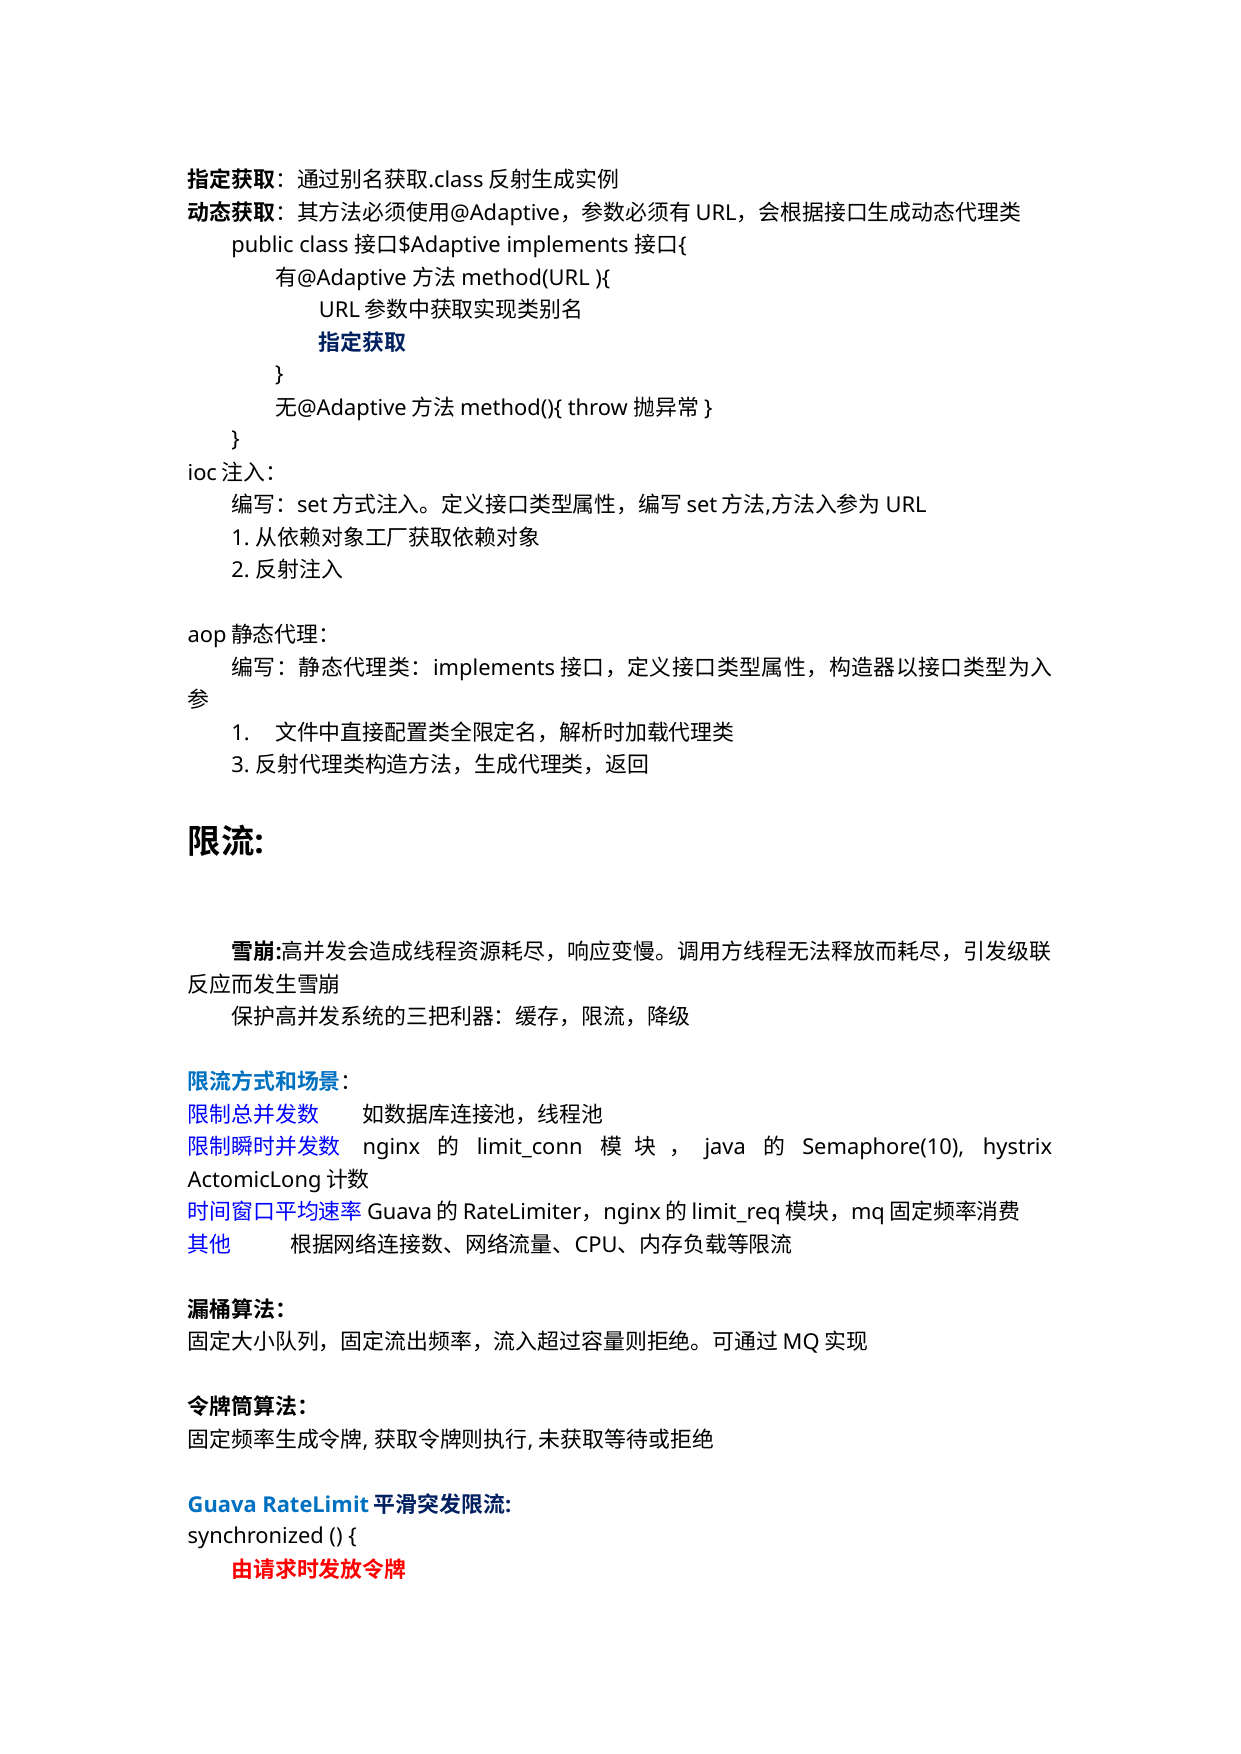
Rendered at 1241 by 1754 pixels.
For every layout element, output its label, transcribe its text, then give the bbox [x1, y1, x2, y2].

text } [187, 422, 1053, 454]
text 指定获取 [275, 324, 1053, 357]
text 由请求时发放令牌 [187, 1551, 1053, 1584]
text 保护高并发系统的三把利器：缓存，限流，降级 [187, 999, 1053, 1031]
text } [231, 357, 1053, 389]
text public class 接口$Adaptive implements 接口{ [187, 227, 1053, 259]
text 固定大小队列，固定流出频率，流入超过容量则拒绝。可通过MQ实现 [187, 1324, 1053, 1356]
text synchronized () { [187, 1519, 1053, 1551]
text 动态获取：其方法必须使用@Adaptive，参数必须有URL，会根据接口生成动态代理类 [187, 194, 1053, 227]
text 时间窗口平均速率Guava的RateLimiter，nginx的limit_req模块，mq固定频率消费 [187, 1194, 1053, 1226]
text URL参数中获取实现类别名 [275, 292, 1053, 324]
text 编写：set方式注入。定义接口类型属性，编写set方法,方法入参为 URL [187, 487, 1053, 519]
text 编写：静态代理类：implements接口，定义接口类型属性，构造器以接口类型为入参 [187, 649, 1053, 714]
text 有@Adaptive 方法 method(URL ){ [231, 259, 1053, 292]
text 限制总并发数 如数据库连接池，线程池 [187, 1096, 1053, 1129]
text Guava RateLimit平滑突发限流: [187, 1486, 1053, 1519]
list 从依赖对象工厂获取依赖对象 [187, 519, 1053, 552]
text aop静态代理： [187, 617, 1053, 649]
text 无@Adaptive方法 method(){ throw 抛异常 } [231, 389, 1053, 422]
text 固定频率生成令牌, 获取令牌则执行, 未获取等待或拒绝 [187, 1421, 1053, 1454]
subtitle 限流: [187, 807, 1053, 872]
text 指定获取：通过别名获取.class反射生成实例 [187, 162, 1053, 194]
text 限流方式和场景： [187, 1064, 1053, 1096]
text 雪崩:高并发会造成线程资源耗尽，响应变慢。调用方线程无法释放而耗尽，引发级联反应而发生雪崩 [187, 934, 1053, 999]
text 限制瞬时并发数 nginx的limit_conn模块，java的Semaphore(10), hystrix ActomicLong计数 [187, 1129, 1053, 1194]
text 令牌筒算法： [187, 1389, 1053, 1421]
text 3. 反射代理类构造方法，生成代理类，返回 [187, 747, 1053, 779]
list 反射注入 [187, 552, 1053, 584]
text ioc注入： [187, 454, 1053, 487]
text 漏桶算法： [187, 1291, 1053, 1324]
text 其他 根据网络连接数、网络流量、CPU、内存负载等限流 [187, 1226, 1053, 1259]
list 文件中直接配置类全限定名，解析时加载代理类 [187, 714, 1053, 747]
